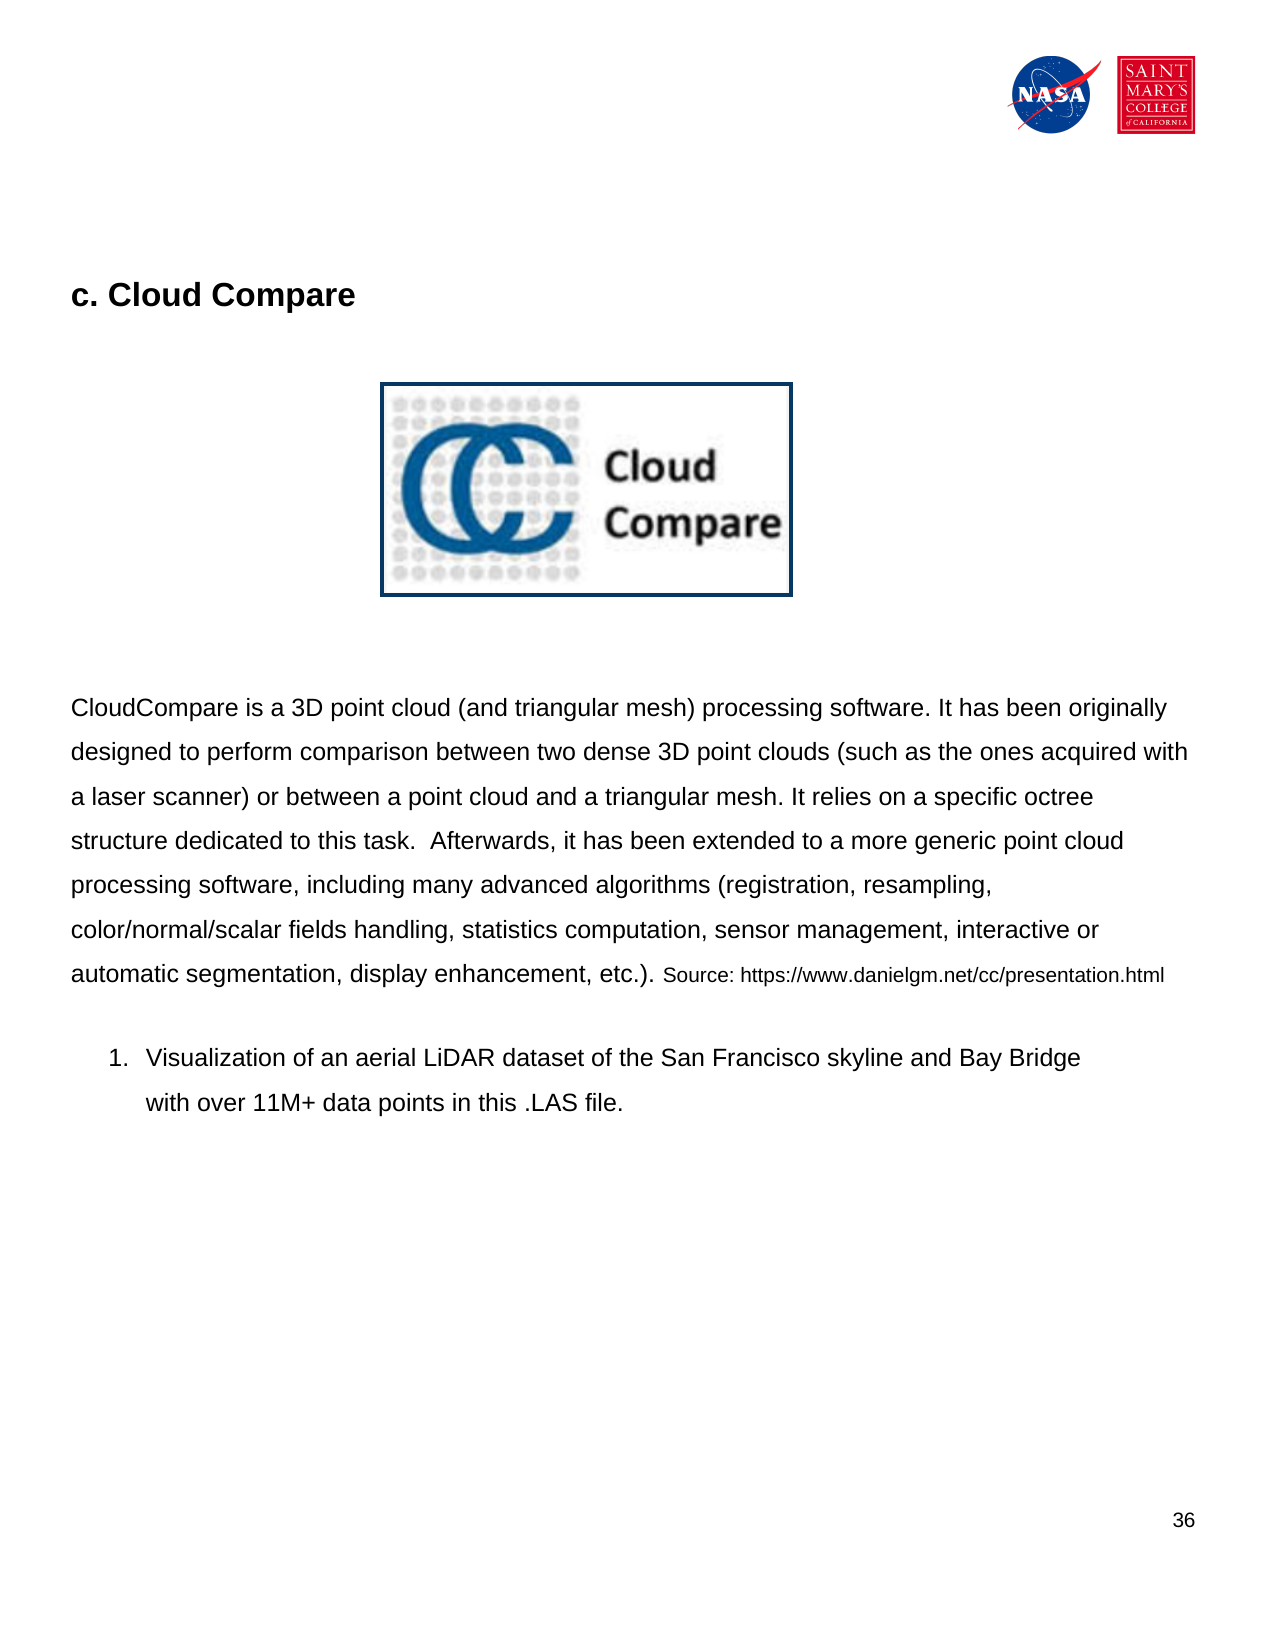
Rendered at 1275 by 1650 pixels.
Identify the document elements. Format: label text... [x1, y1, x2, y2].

picture [384, 386, 789, 593]
picture [1007, 56, 1102, 134]
text CloudCompare is a 3D point cloud (and triangular mesh) processing software. It has been originally designed to perform comparison between two dense 3D point clouds (such as the ones acquired with a laser scanner) or between a point cloud and a triangular mesh. It relies on a specific octree structure dedicated to this task. Afterwards, it has been extended to a more generic point cloud processing software, including many advanced algorithms (registration, resampling, color/normal/scalar fields handling, statistics computation, sensor management, interactive or automatic segmentation, display enhancement, etc.). Source: https://www.danielgm.net/cc/presentation.html [71, 374, 1195, 988]
list Visualization of an aerial LiDAR dataset of the San Francisco skyline and Bay Bridge with over 11M+ data points in this .LAS file. [108, 1043, 1087, 1117]
text c. Cloud Compare [71, 275, 1087, 314]
picture [1117, 56, 1196, 134]
